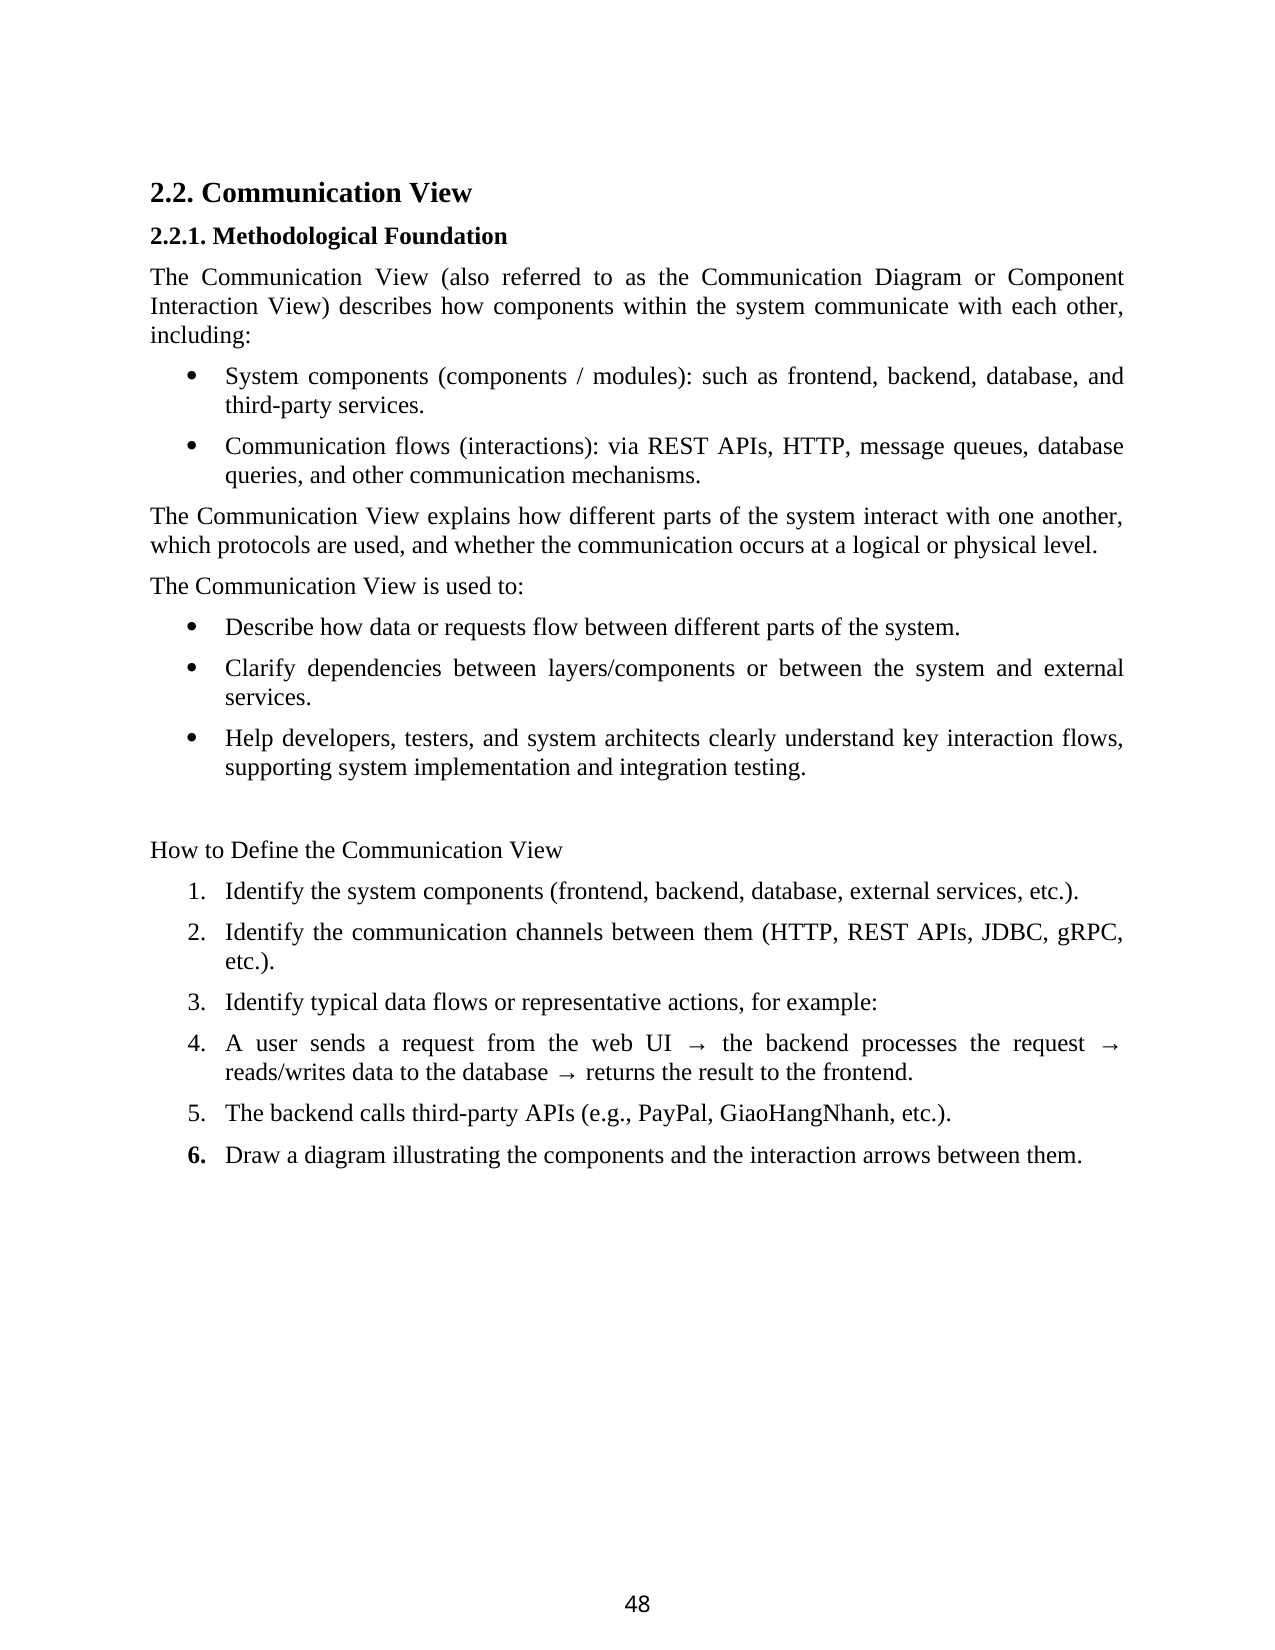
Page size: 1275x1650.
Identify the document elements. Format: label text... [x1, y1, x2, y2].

list Help developers, testers, and system architects clearly understand key interaction flows, supporting system implementation and integration testing. [187, 723, 1125, 781]
list System components (components / modules): such as frontend, backend, database, and third-party services. [187, 361, 1125, 418]
list Describe how data or requests flow between different parts of the system. [187, 612, 1125, 641]
text The Communication View (also referred to as the Communication Diagram or Component Interaction View) describes how components within the system communicate with each other, including: [150, 262, 1125, 348]
list Identify the communication channels between them (HTTP, REST APIs, JDBC, gRPC, etc.). [187, 917, 1125, 975]
text How to Define the Communication View [150, 835, 1125, 863]
text The Communication View is used to: [150, 571, 1125, 600]
list Communication flows (interactions): via REST APIs, HTTP, message queues, database queries, and other communication mechanisms. [187, 431, 1125, 488]
list Clarify dependencies between layers/components or between the system and external services. [187, 653, 1125, 711]
text The Communication View explains how different parts of the system interact with one another, which protocols are used, and whether the communication occurs at a logical or physical level. [150, 501, 1125, 558]
list Identify typical data flows or representative actions, for example: [187, 987, 1125, 1016]
list Draw a diagram illustrating the components and the interaction arrows between them. [187, 1140, 1125, 1168]
text 2.2. Communication View [150, 175, 1125, 208]
list The backend calls third-party APIs (e.g., PayPal, GiaoHangNhanh, etc.). [187, 1098, 1125, 1127]
list A user sends a request from the web UI → the backend processes the request → reads/writes data to the database → returns the result to the frontend. [187, 1028, 1125, 1086]
text 2.2.1. Methodological Foundation [150, 221, 1125, 250]
list Identify the system components (frontend, backend, database, external services, etc.). [187, 876, 1125, 905]
